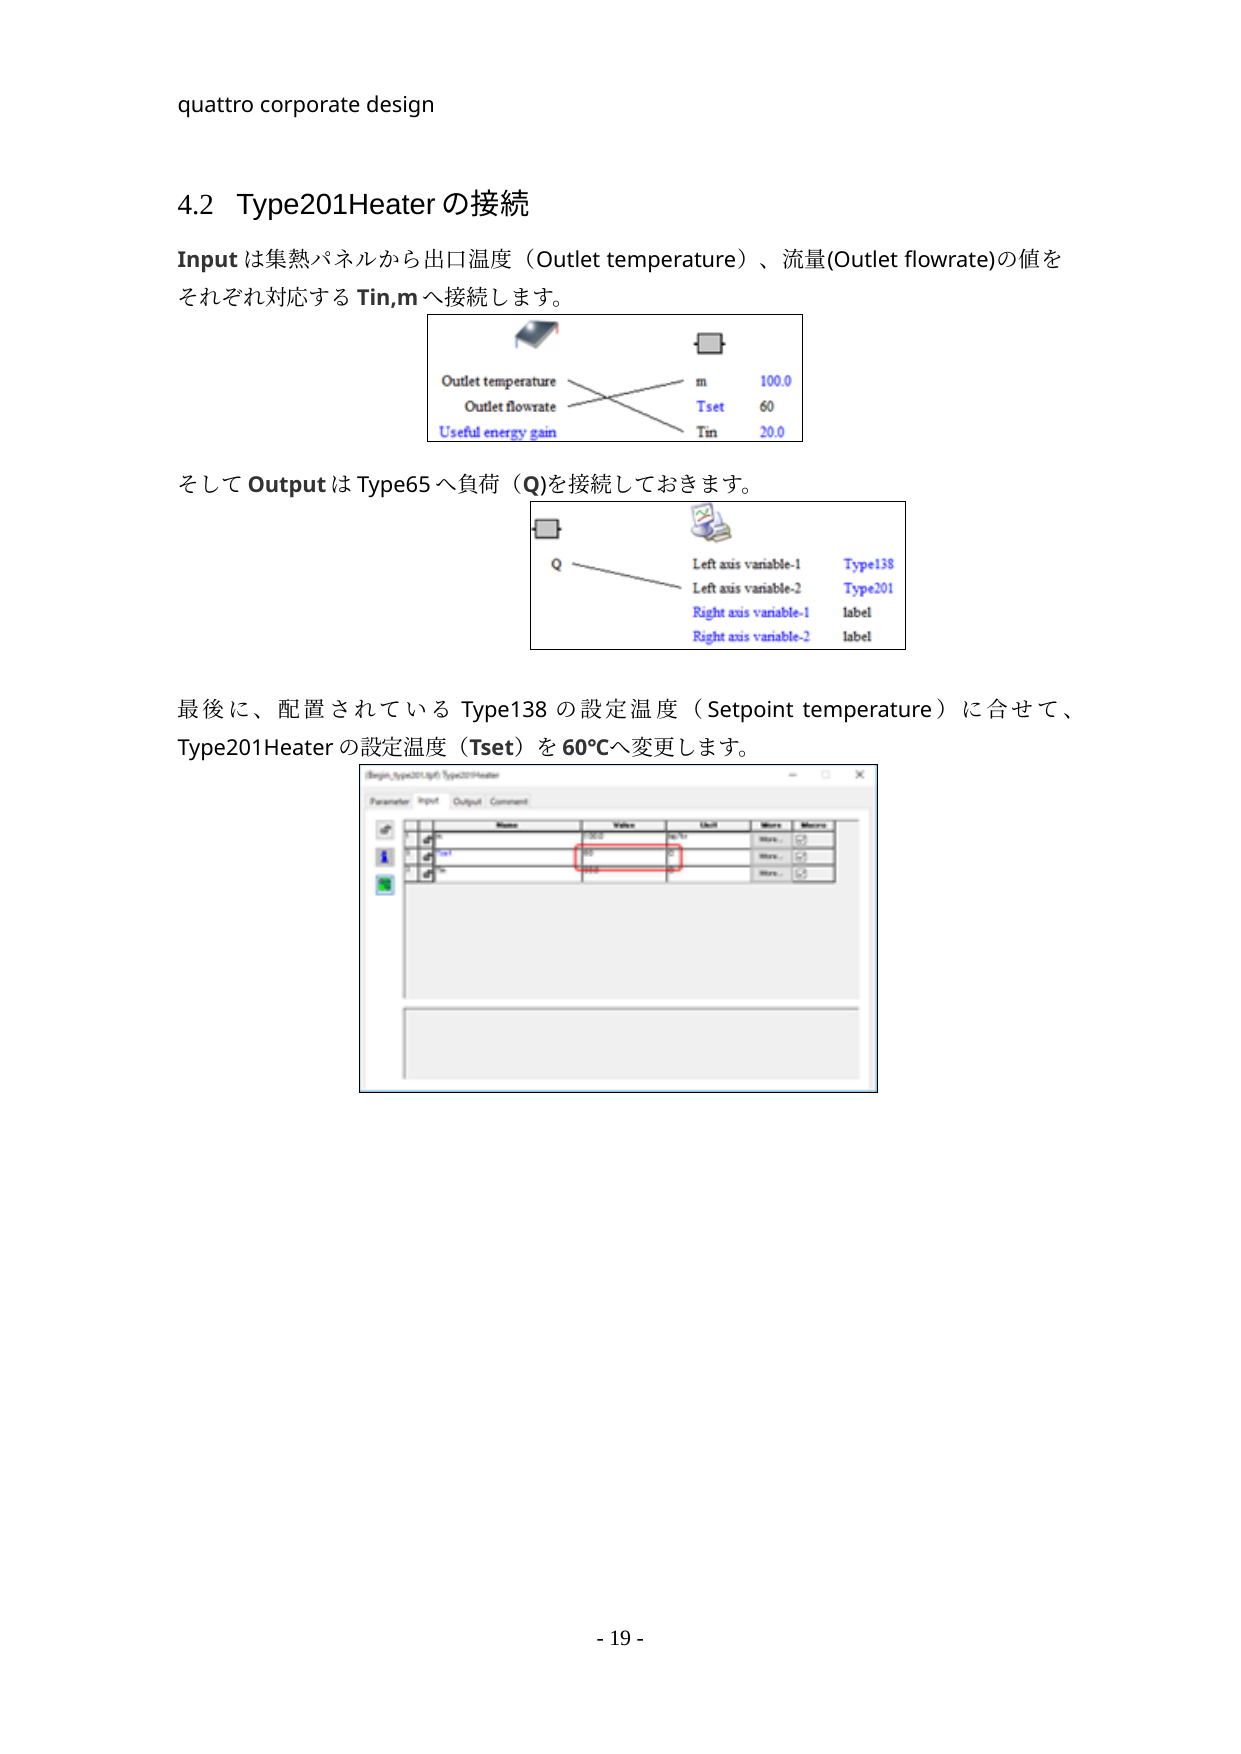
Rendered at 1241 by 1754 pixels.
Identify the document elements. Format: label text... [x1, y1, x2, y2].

text Inputは集熱パネルから出口温度（Outlet temperature）、流量(Outlet flowrate)の値をそれぞれ対応するTin,mへ接続します。 [177, 239, 1063, 314]
text 最後に、配置されているType138の設定温度（Setpoint temperature）に合せて、Type201Heaterの設定温度（Tset）を60℃へ変更します。 [177, 689, 1063, 764]
picture [531, 502, 905, 649]
text Type201Heaterの接続 [177, 164, 1063, 239]
picture [428, 315, 802, 441]
picture [360, 765, 877, 1092]
text そしてOutputはType65へ負荷（Q)を接続しておきます。 [177, 464, 1063, 502]
